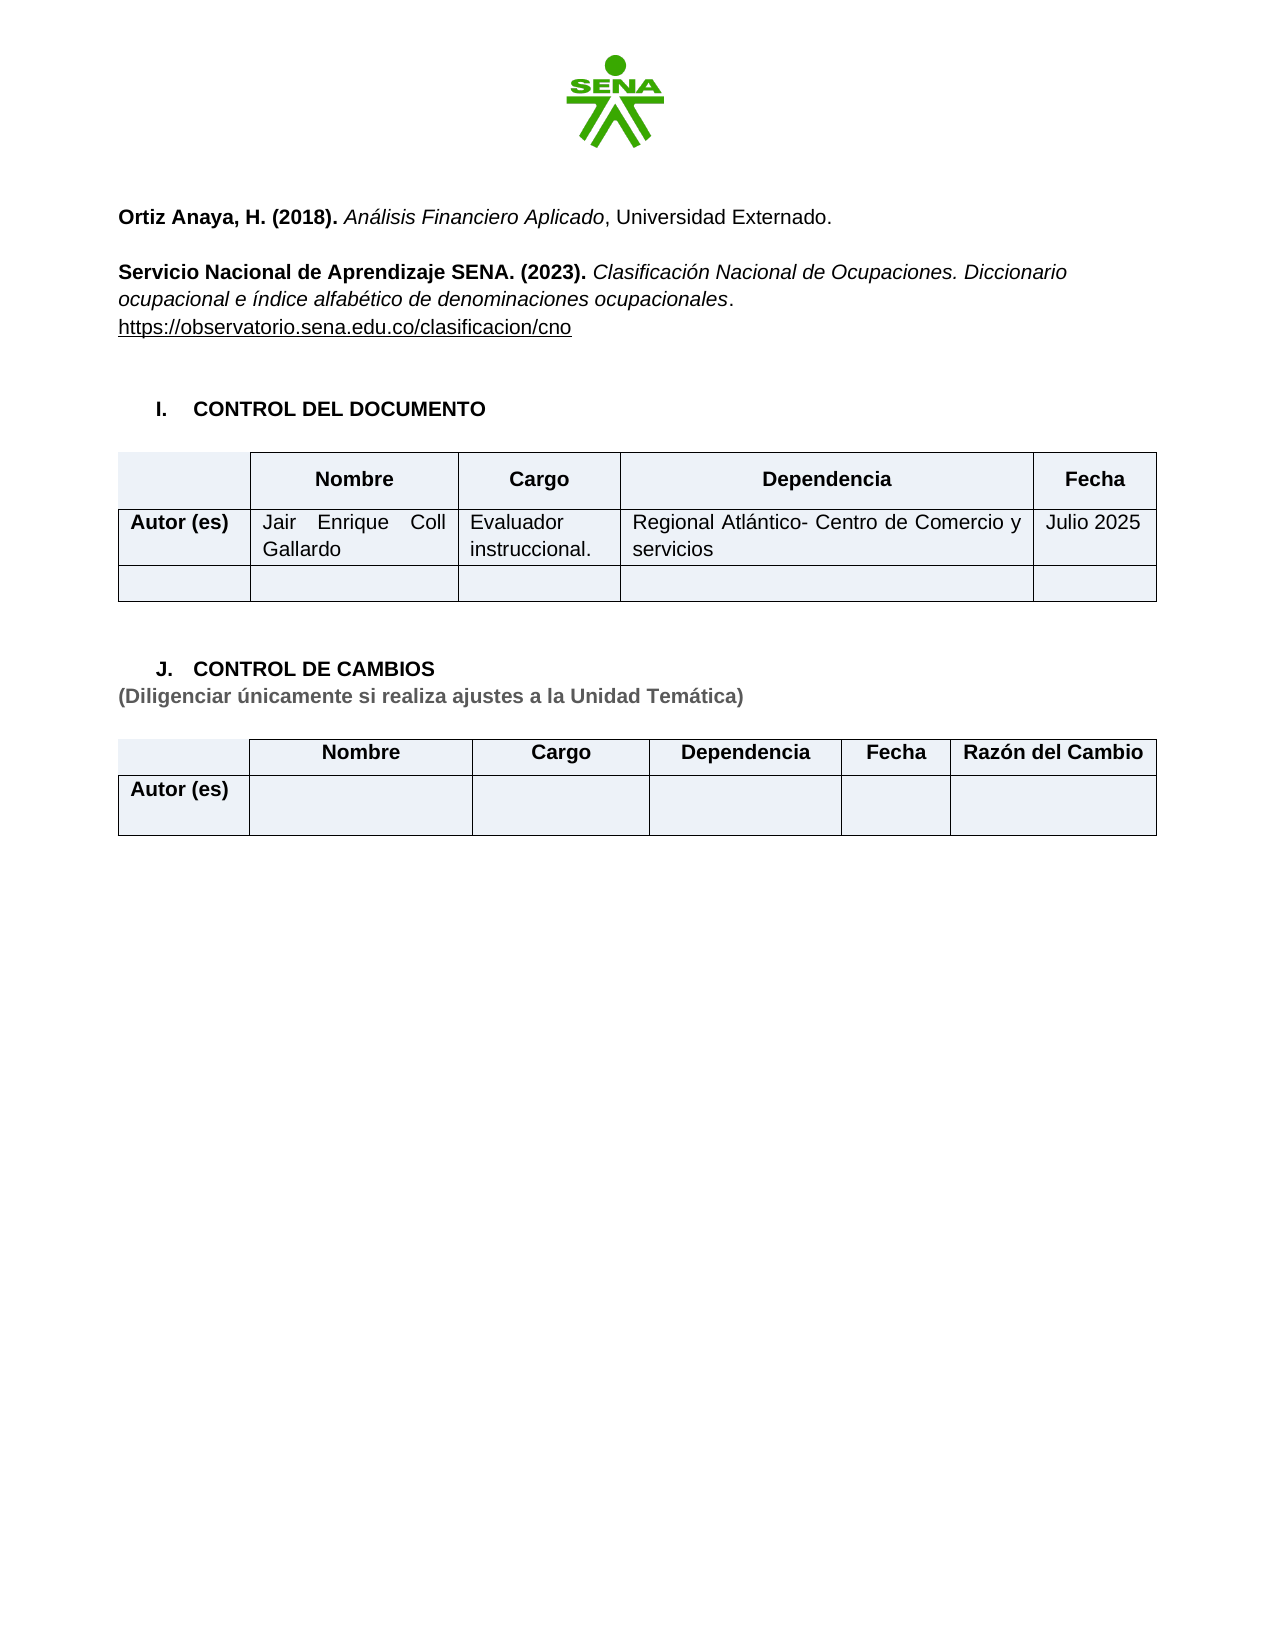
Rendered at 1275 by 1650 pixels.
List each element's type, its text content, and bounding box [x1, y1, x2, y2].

table_header Razón del Cambio [951, 740, 1156, 775]
table_cell [650, 776, 841, 834]
table_cell [119, 566, 250, 601]
table_cell [250, 776, 472, 834]
table_cell Evaluador instruccional. [459, 510, 620, 565]
table_cell [251, 566, 458, 601]
table_cell [842, 776, 950, 834]
table_header Nombre [251, 453, 458, 509]
table_cell Jair Enrique Coll Gallardo [251, 510, 458, 565]
table_header Cargo [459, 453, 620, 509]
table_header Fecha [1034, 453, 1156, 509]
table_cell [1034, 566, 1156, 601]
table_cell [473, 776, 649, 834]
text Ortiz Anaya, H. (2018). Análisis Financiero Aplicado, Universidad Externado. [118, 205, 1157, 229]
table_header [118, 739, 249, 775]
table_header Dependencia [621, 453, 1033, 509]
table_header [118, 452, 250, 509]
table_cell Julio 2025 [1034, 510, 1156, 565]
table_cell Regional Atlántico- Centro de Comercio y servicios [621, 510, 1033, 565]
table_cell Autor (es) [119, 776, 249, 834]
list CONTROL DEL DOCUMENTO [156, 397, 1157, 421]
table_cell Autor (es) [119, 510, 250, 565]
table_cell [951, 776, 1156, 834]
text (Diligenciar únicamente si realiza ajustes a la Unidad Temática) [118, 684, 1157, 708]
table_header Nombre [250, 740, 472, 775]
picture [566, 55, 664, 148]
table_cell [459, 566, 620, 601]
table_header Cargo [473, 740, 649, 775]
list CONTROL DE CAMBIOS [156, 657, 1157, 681]
table_cell [621, 566, 1033, 601]
table_header Fecha [842, 740, 950, 775]
text Servicio Nacional de Aprendizaje SENA. (2023). Clasificación Nacional de Ocupaciones. Diccionario ocupacional e índice alfabético de denominaciones ocupacionales. https://observatorio.sena.edu.co/clasificacion/cno [118, 260, 1157, 339]
table_header Dependencia [650, 740, 841, 775]
